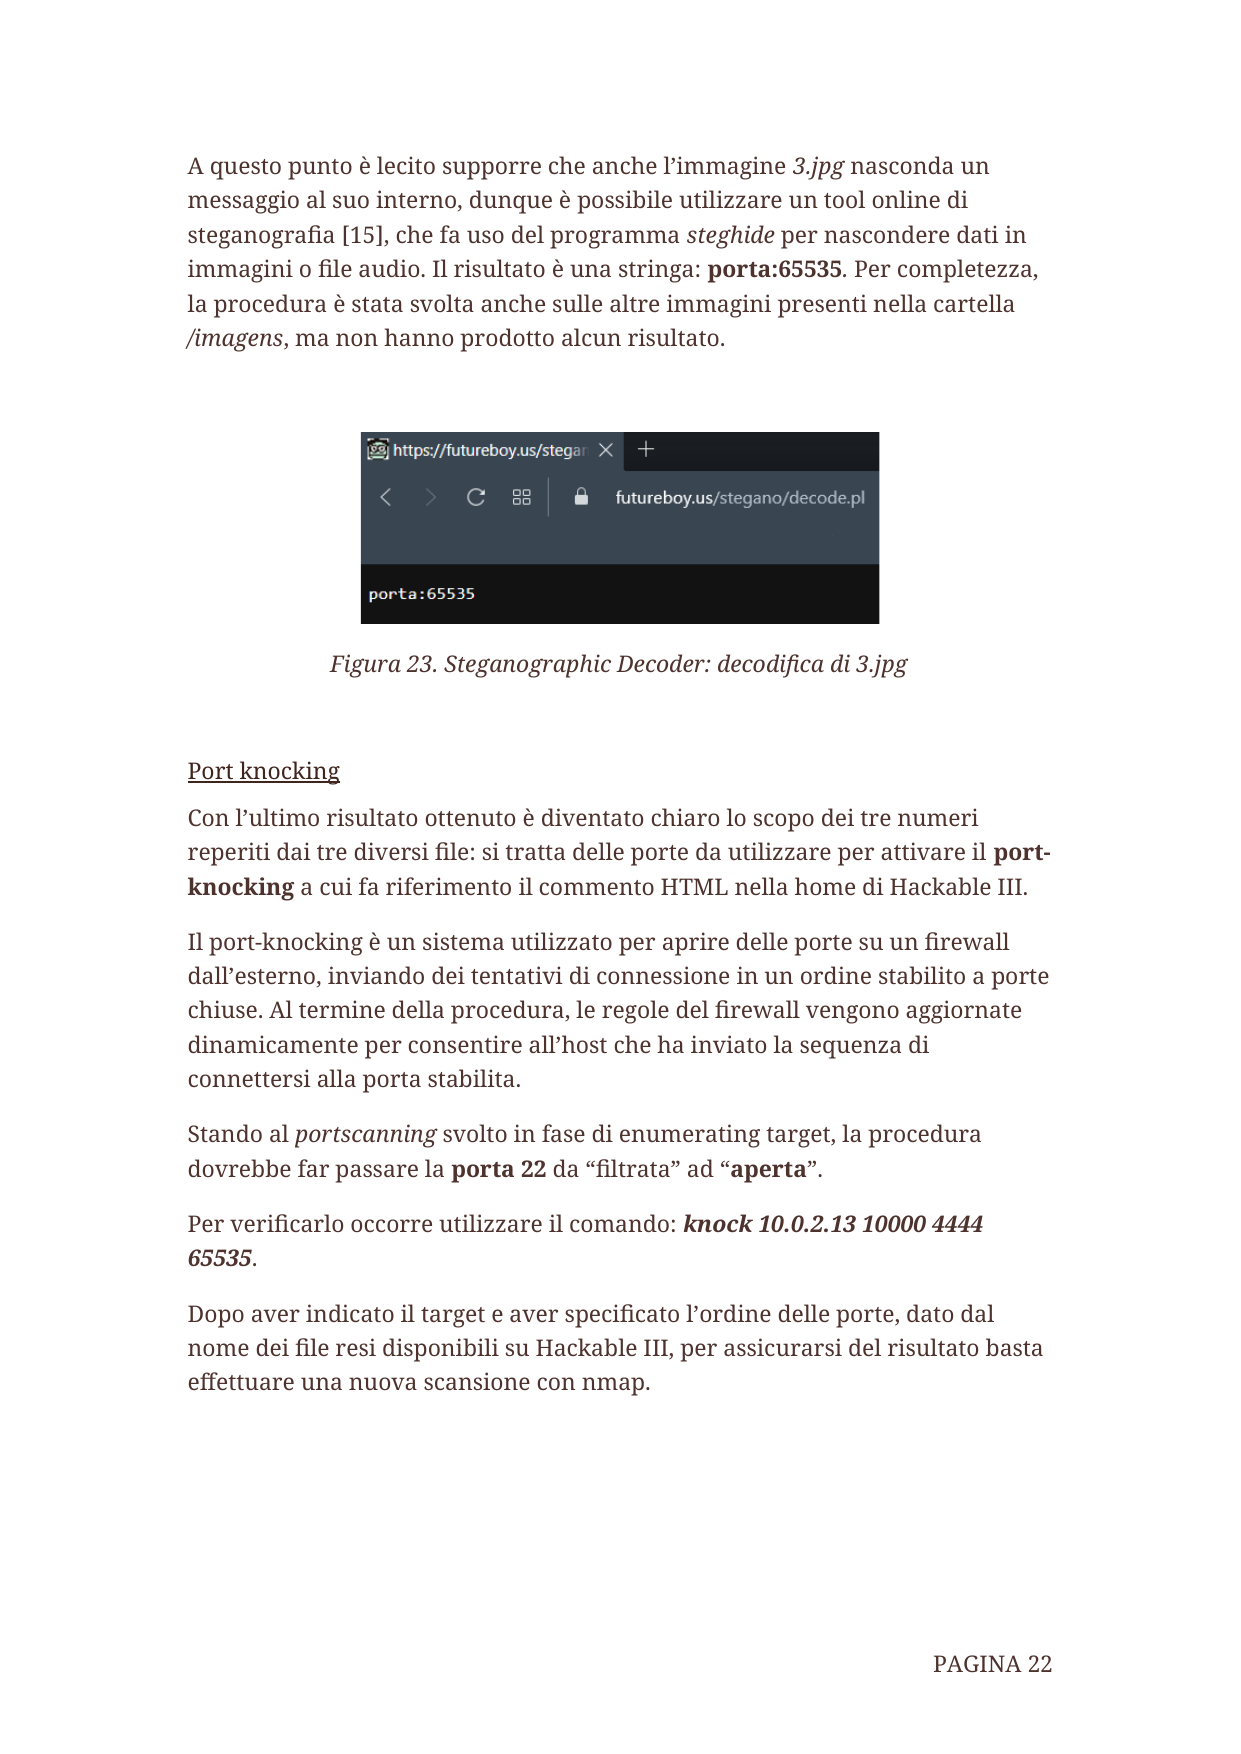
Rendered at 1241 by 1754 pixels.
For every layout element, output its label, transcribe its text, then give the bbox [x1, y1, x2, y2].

subtitle Port knocking [187, 755, 1053, 786]
text Dopo aver indicato il target e aver specificato l’ordine delle porte, dato dal nome dei file resi disponibili su Hackable III, per assicurarsi del risultato basta effettuare una nuova scansione con nmap. [187, 1297, 1053, 1397]
text A questo punto è lecito supporre che anche l’immagine 3.jpg nasconda un messaggio al suo interno, dunque è possibile utilizzare un tool online di steganografia, che fa uso del programma steghide per nascondere dati in immagini o file audio. Il risultato è una stringa: porta:65535. Per completezza, la procedura è stata svolta anche sulle altre immagini presenti nella cartella /imagens, ma non hanno prodotto alcun risultato. [187, 150, 1053, 353]
picture [360, 432, 880, 624]
text Con l’ultimo risultato ottenuto è diventato chiaro lo scopo dei tre numeri reperiti dai tre diversi file: si tratta delle porte da utilizzare per attivare il port-knocking a cui fa riferimento il commento HTML nella home di Hackable III. [187, 802, 1053, 902]
text Il port-knocking è un sistema utilizzato per aprire delle porte su un firewall dall’esterno, inviando dei tentativi di connessione in un ordine stabilito a porte chiuse. Al termine della procedura, le regole del firewall vengono aggiornate dinamicamente per consentire all’host che ha inviato la sequenza di connettersi alla porta stabilita. [187, 926, 1053, 1094]
text Stando al portscanning svolto in fase di enumerating target, la procedura dovrebbe far passare la porta 22 da “filtrata” ad “aperta”. [187, 1118, 1053, 1184]
text Per verificarlo occorre utilizzare il comando: knock 10.0.2.13 10000 4444 65535. [187, 1208, 1053, 1273]
